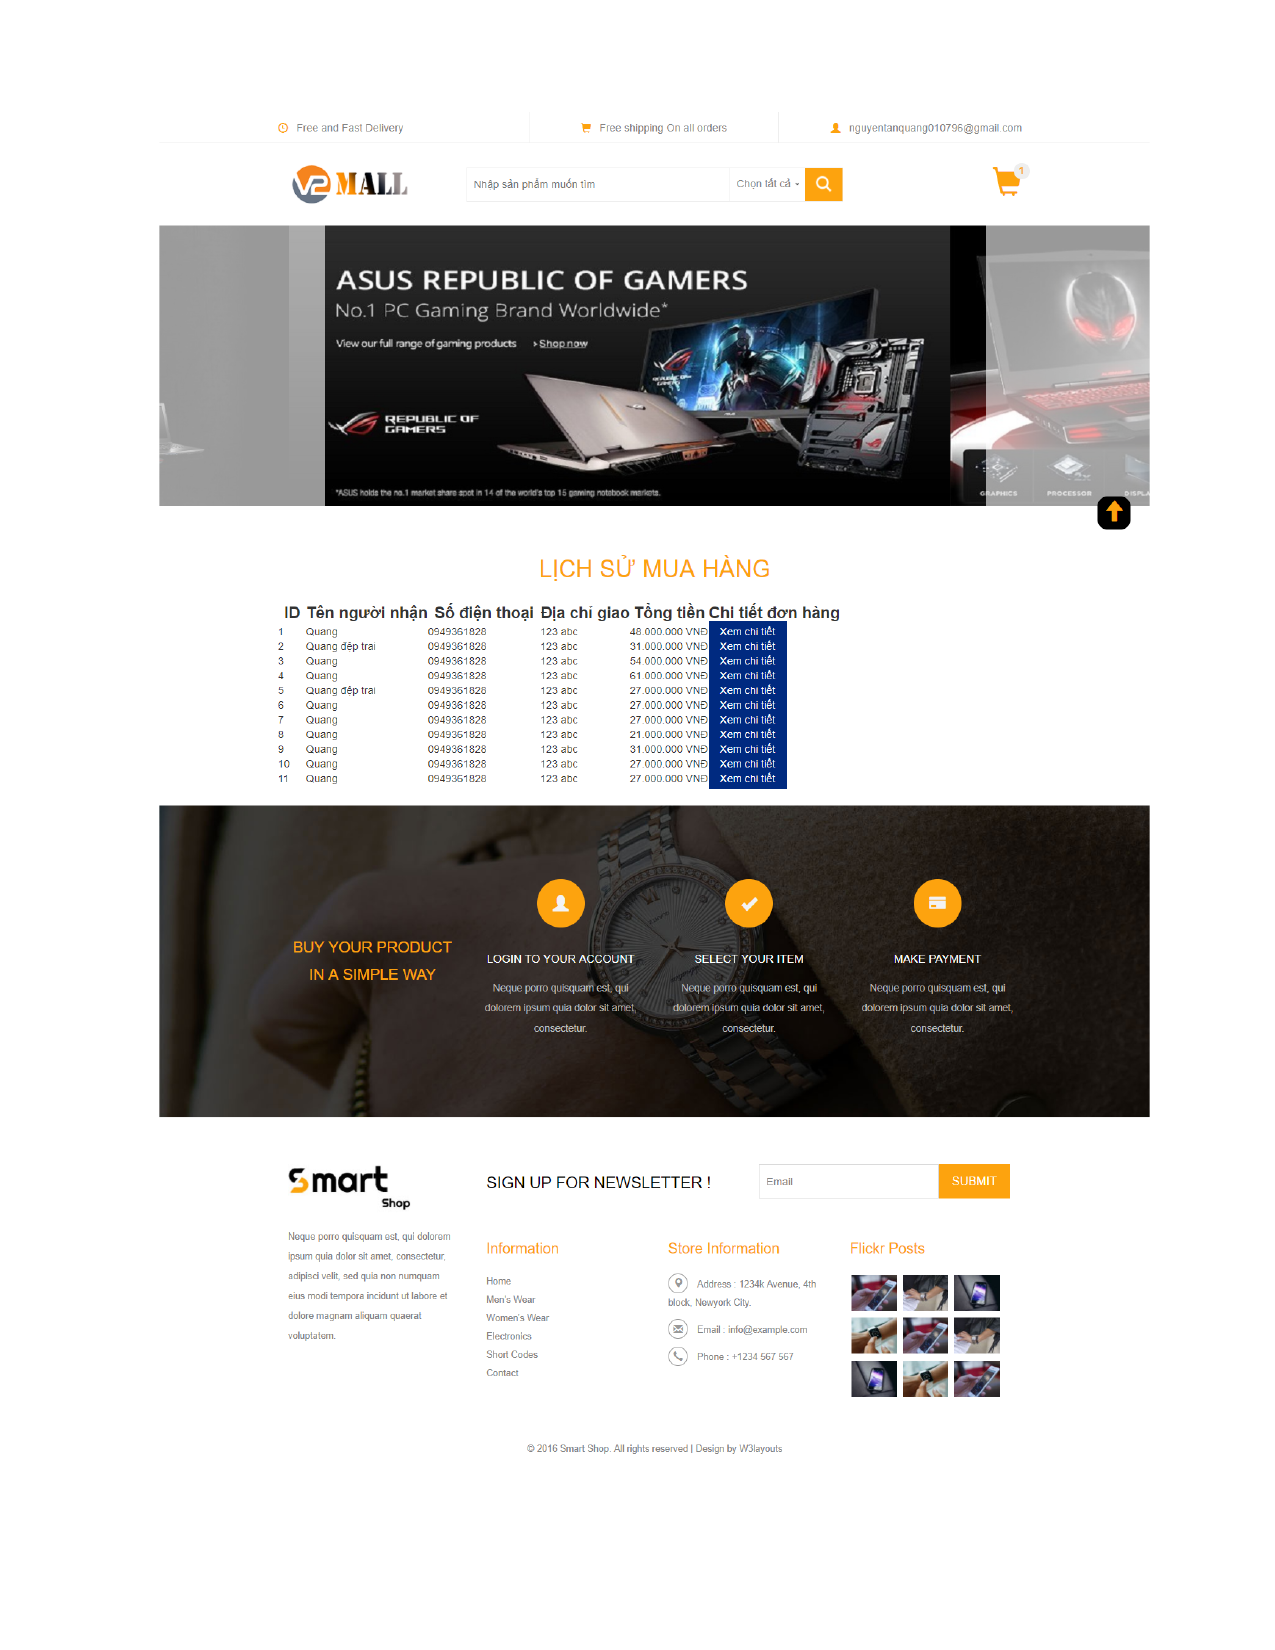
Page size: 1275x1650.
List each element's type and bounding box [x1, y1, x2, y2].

picture [159, 112, 1150, 1500]
